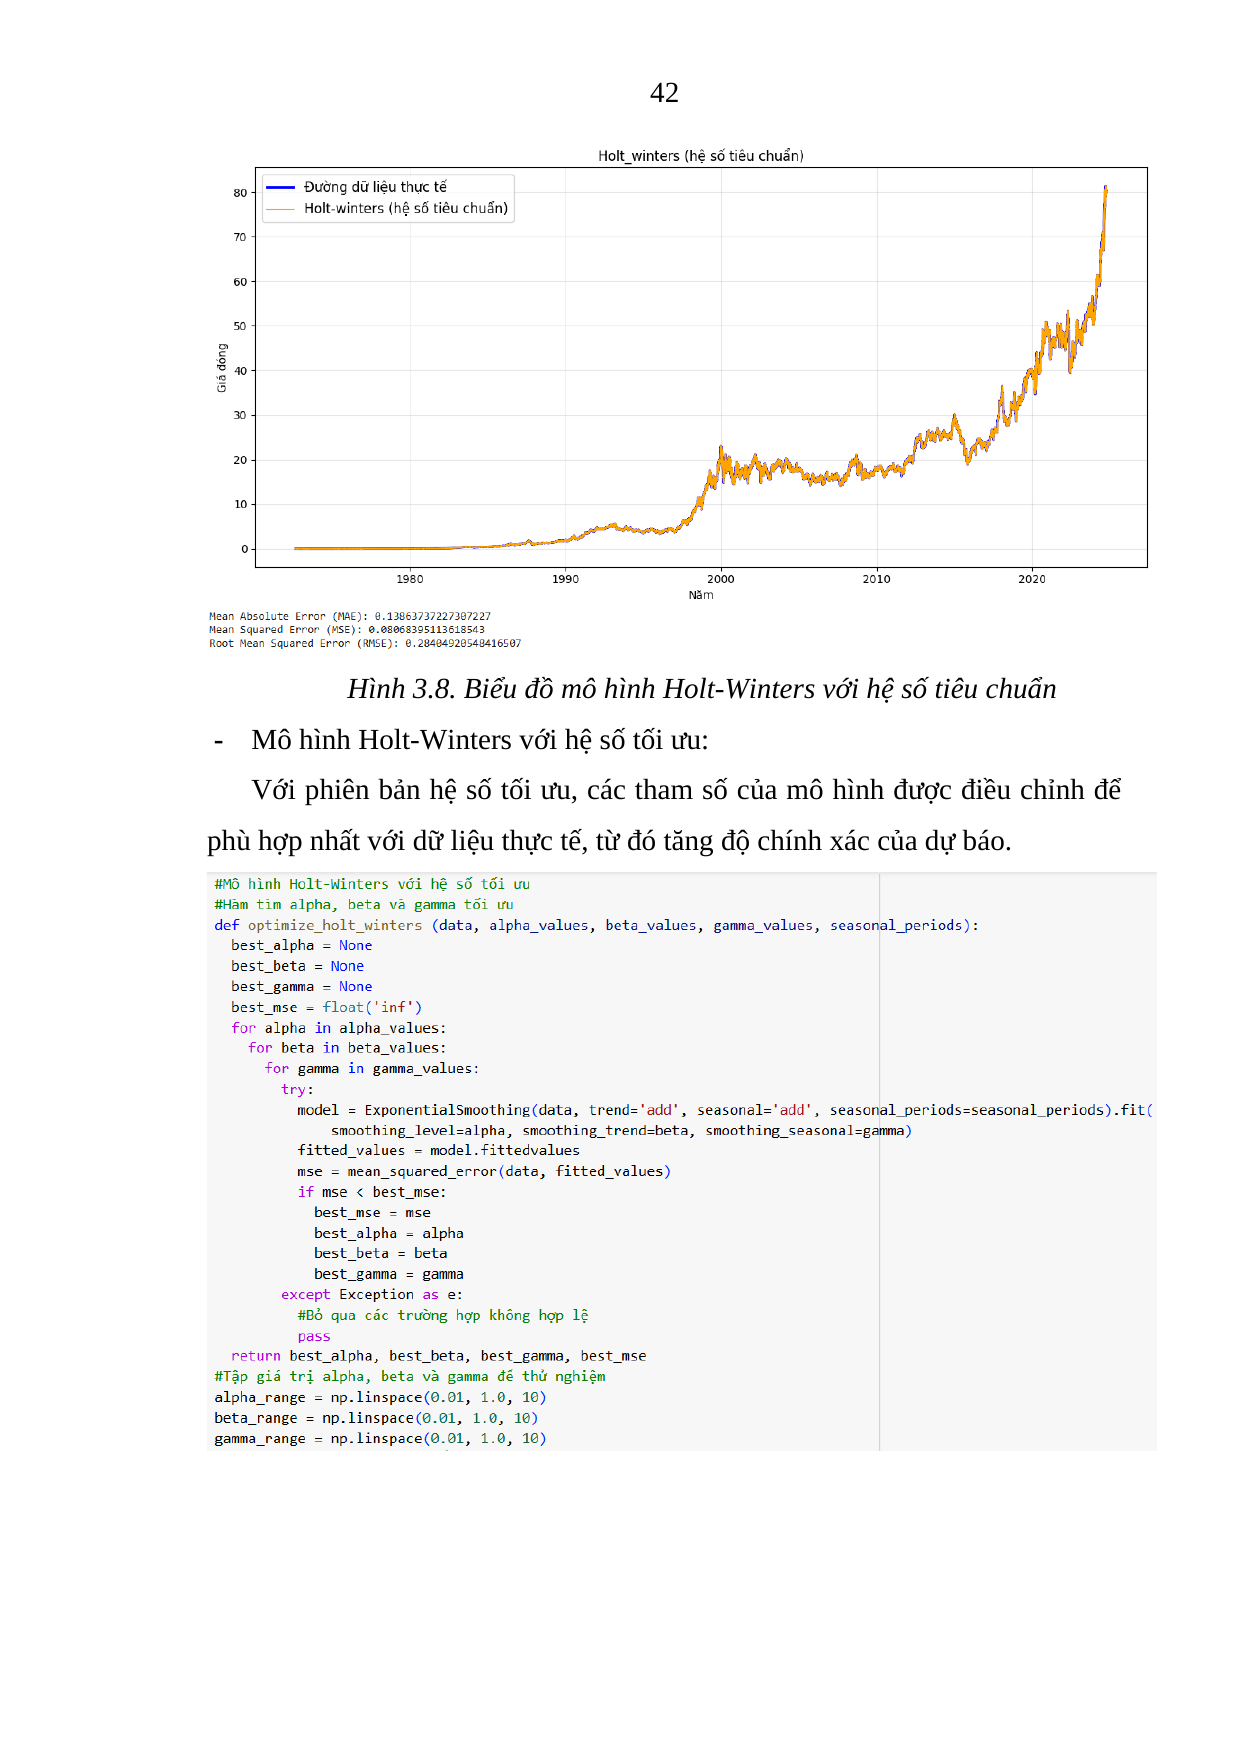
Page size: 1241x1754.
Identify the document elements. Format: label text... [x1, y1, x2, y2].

text Hình 3.8. Biểu đồ mô hình Holt-Winters với hệ số tiêu chuẩn [207, 672, 1122, 705]
picture [206, 872, 1157, 1451]
picture [206, 147, 1157, 655]
text Với phiên bản hệ số tối ưu, các tham số của mô hình được điều chỉnh để phù hợp nhất với dữ liệu thực tế, từ đó tăng độ chính xác của dự báo. [207, 772, 1122, 856]
list Mô hình Holt-Winters với hệ số tối ưu: [214, 722, 1122, 756]
